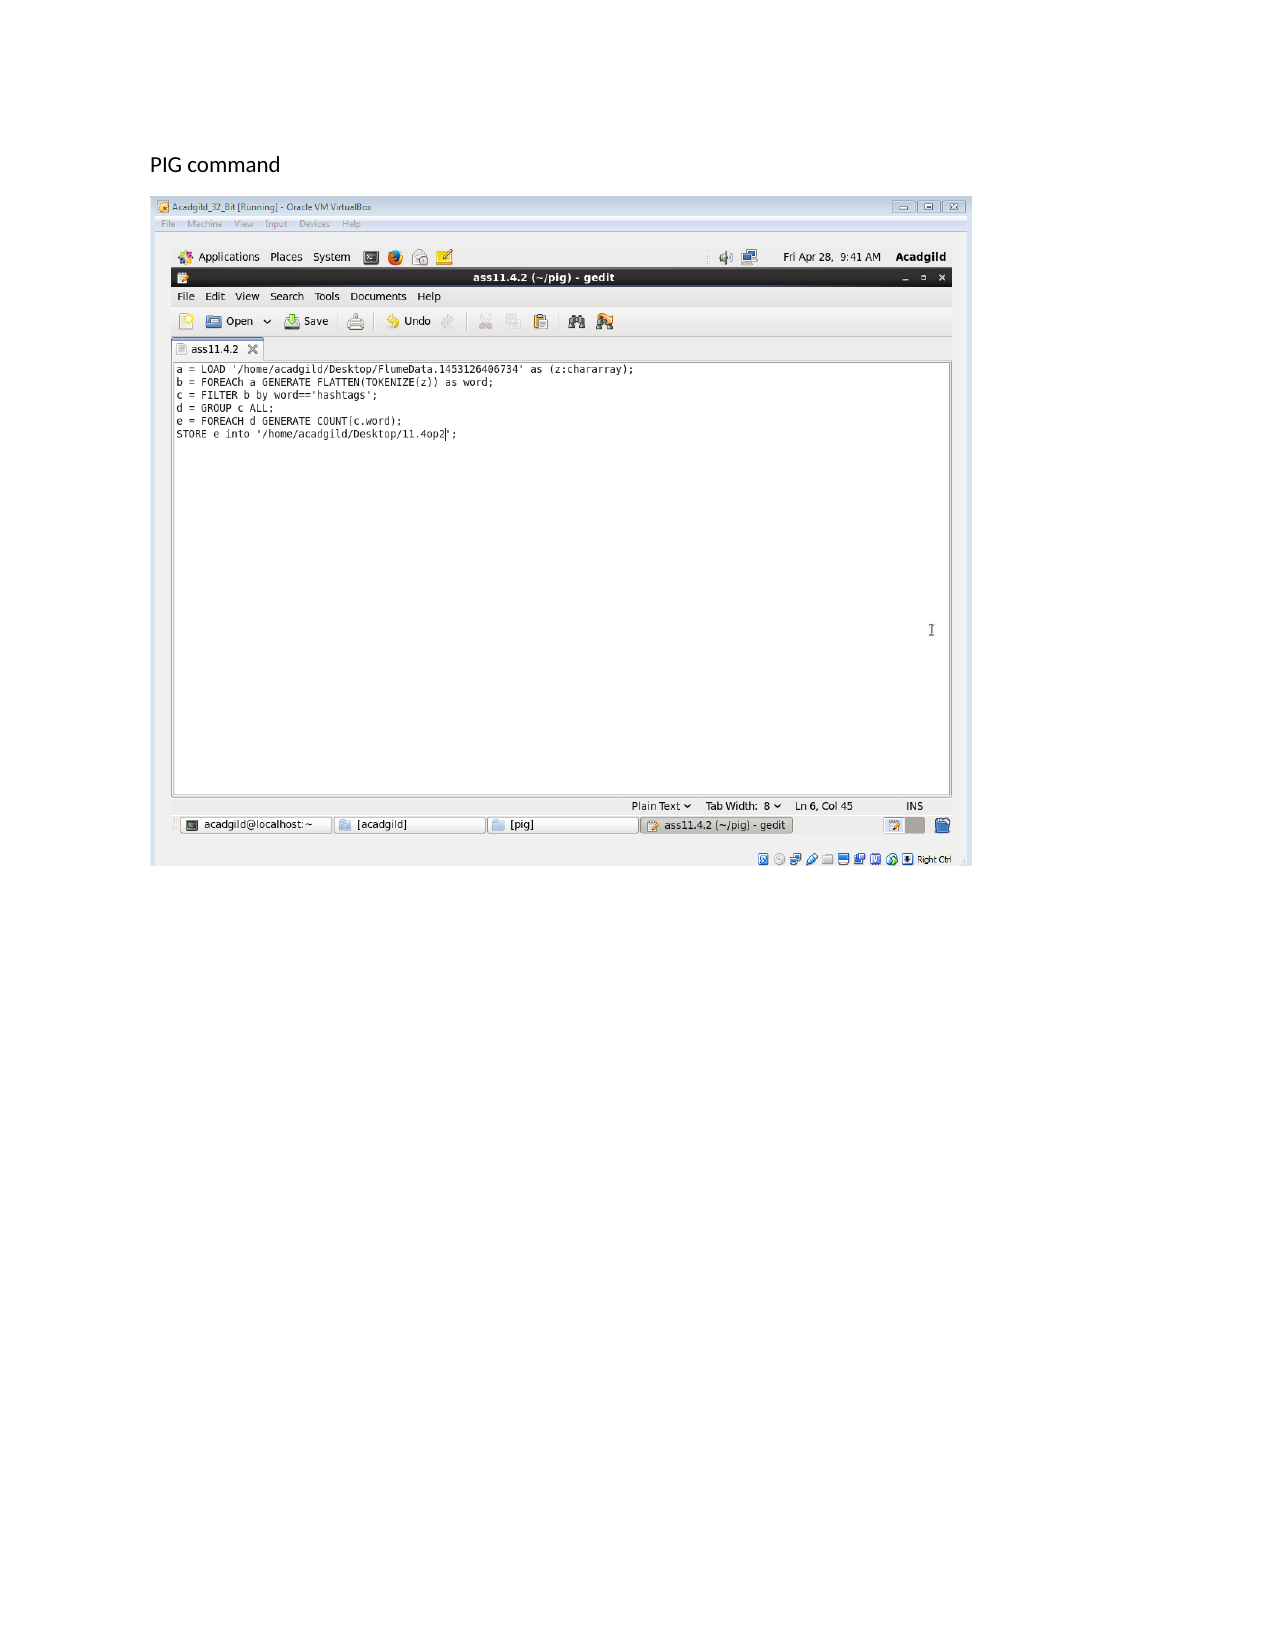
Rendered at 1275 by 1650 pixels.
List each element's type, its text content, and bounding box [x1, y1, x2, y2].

picture [150, 196, 972, 866]
text PIG command [150, 150, 1125, 178]
